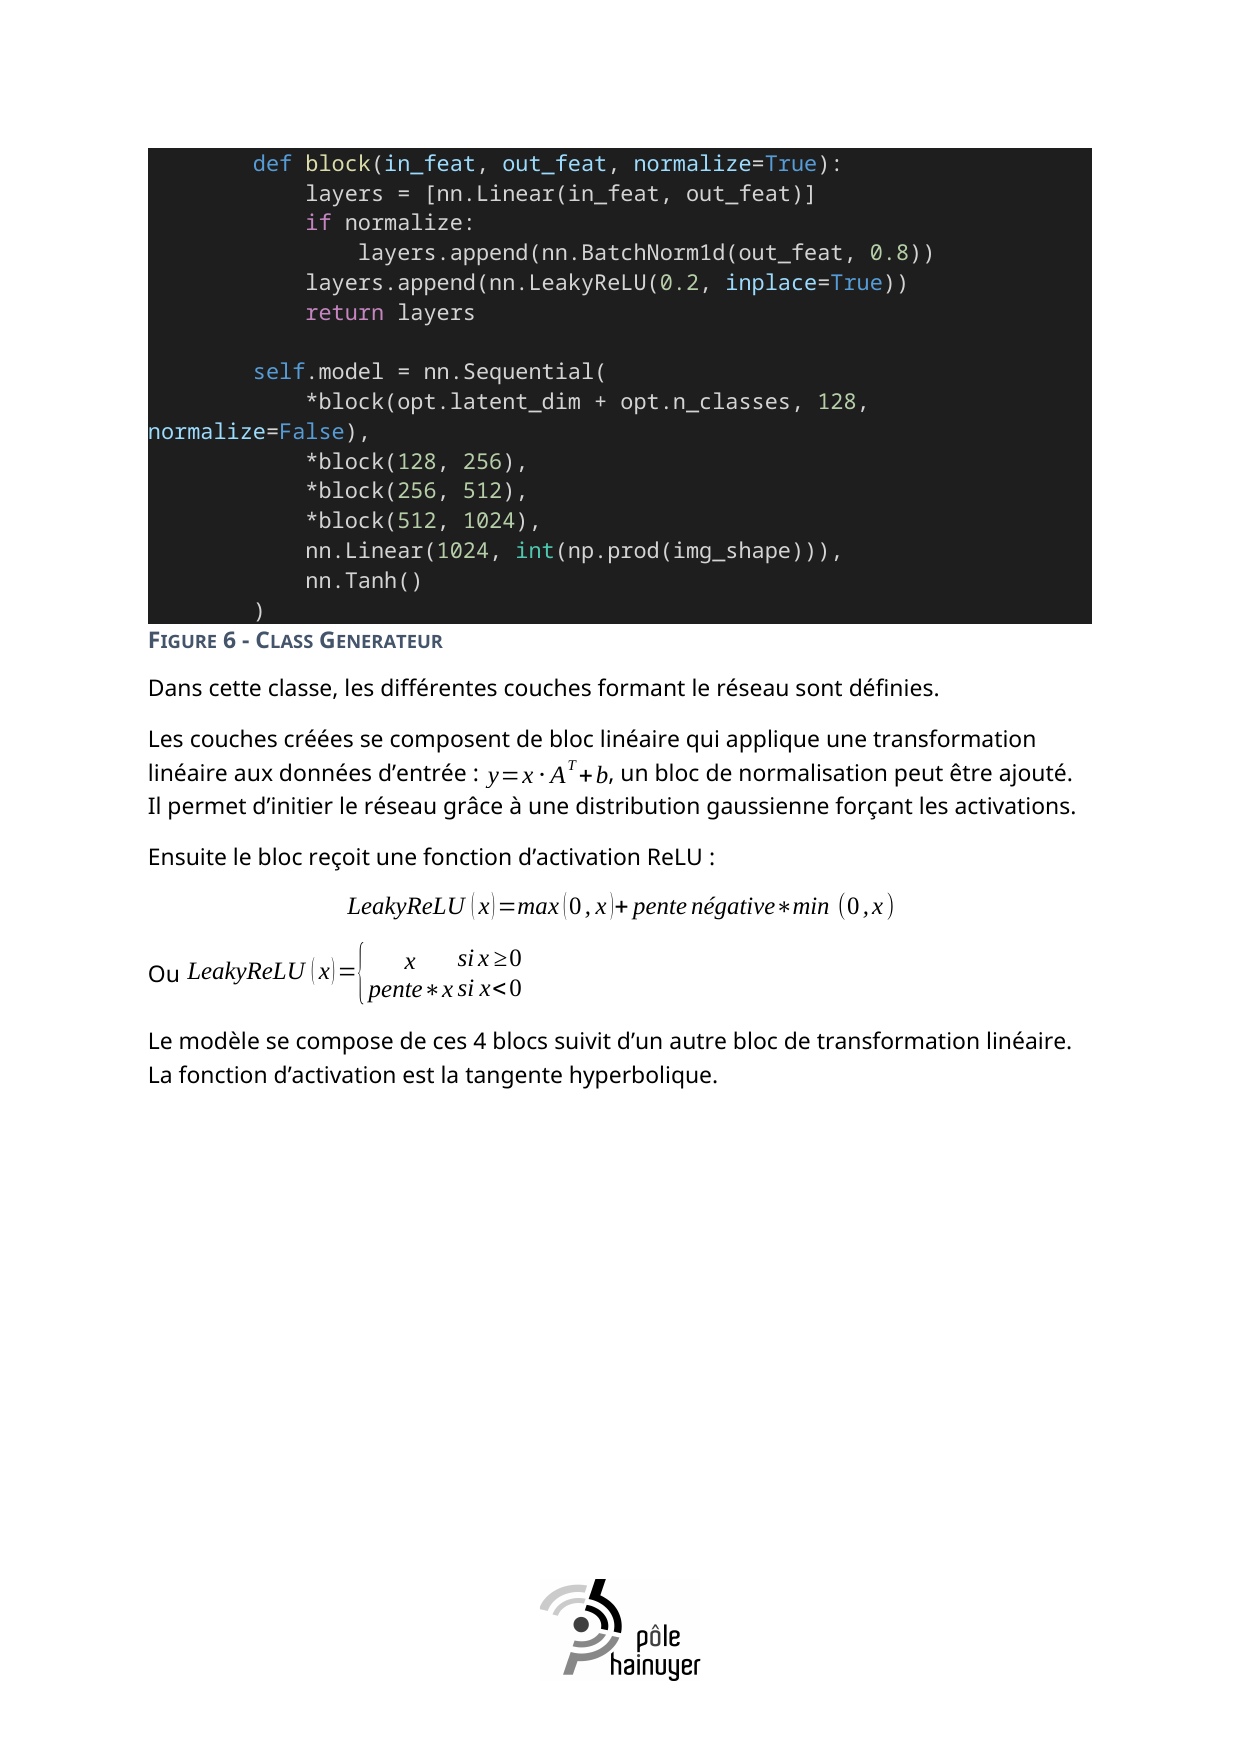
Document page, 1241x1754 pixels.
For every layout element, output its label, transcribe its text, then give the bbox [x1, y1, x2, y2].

text Ou [148, 941, 1092, 1006]
text *block(128, 256), [148, 446, 1092, 475]
text ) [148, 594, 1092, 624]
text nn.Tanh() [148, 565, 1092, 594]
text Le modèle se compose de ces 4 blocs suivit d’un autre bloc de transformation linéaire. La fonction d’activation est la tangente hyperbolique. [148, 1025, 1092, 1090]
text if normalize: [148, 207, 1092, 237]
picture [539, 1579, 701, 1681]
text nn.Linear(1024, int(np.prod(img_shape))), [148, 535, 1092, 565]
text Figure 6 - Class Generateur [148, 624, 1092, 656]
text *block(opt.latent_dim + opt.n_classes, 128, normalize=False), [148, 386, 1092, 446]
text *block(512, 1024), [148, 505, 1092, 535]
text layers.append(nn.LeakyReLU(0.2, inplace=True)) [148, 267, 1092, 297]
text self.model = nn.Sequential( [148, 356, 1092, 386]
text Les couches créées se composent de bloc linéaire qui applique une transformation linéaire aux données d’entrée : , un bloc de normalisation peut être ajouté. Il permet d’initier le réseau grâce à une distribution gaussienne forçant les activations. [148, 723, 1092, 821]
text Dans cette classe, les différentes couches formant le réseau sont définies. [148, 672, 1092, 703]
text *block(256, 512), [148, 475, 1092, 505]
text def block(in_feat, out_feat, normalize=True): [148, 148, 1092, 177]
text return layers [148, 297, 1092, 326]
text layers.append(nn.BatchNorm1d(out_feat, 0.8)) [148, 237, 1092, 267]
text layers = [nn.Linear(in_feat, out_feat)] [148, 177, 1092, 207]
text Ensuite le bloc reçoit une fonction d’activation ReLU : [148, 841, 1092, 872]
